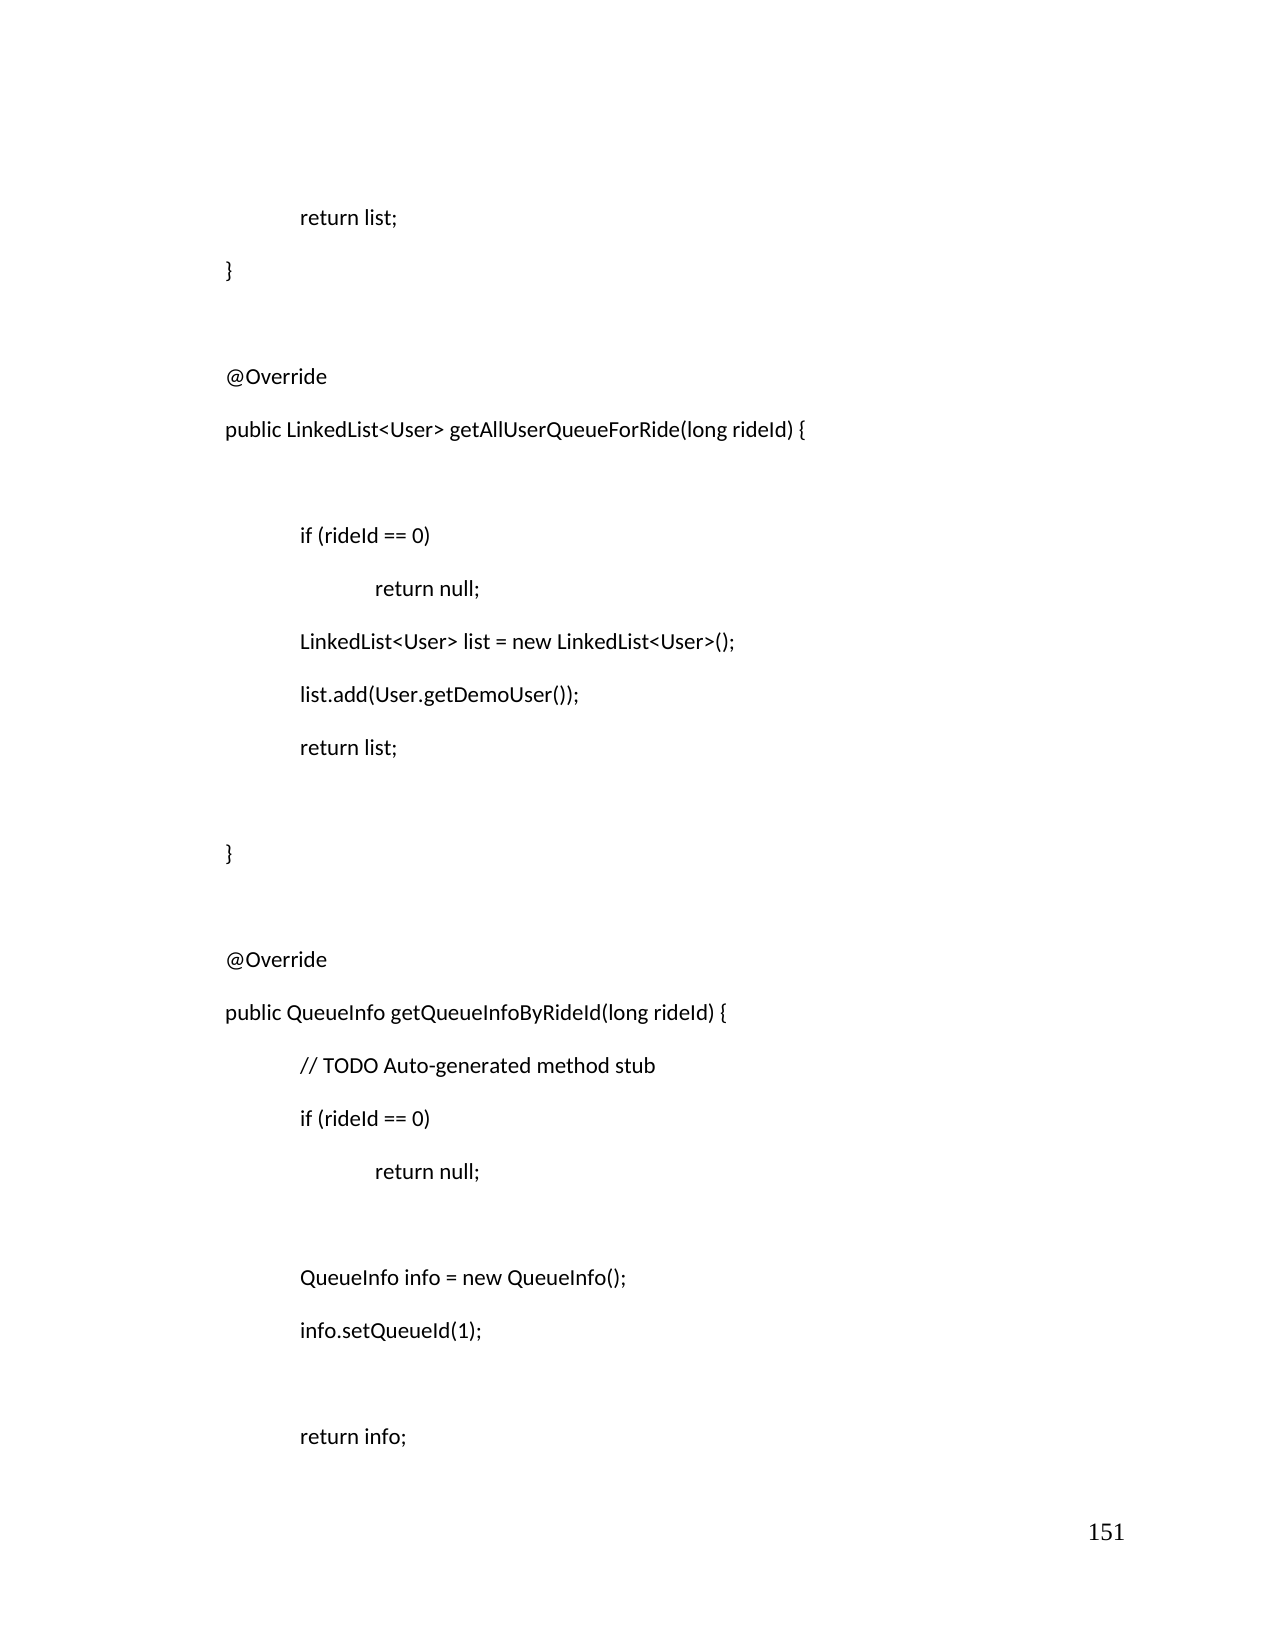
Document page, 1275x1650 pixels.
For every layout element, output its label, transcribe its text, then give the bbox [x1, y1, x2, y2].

text } [150, 839, 1125, 867]
text if (rideId == 0) [150, 1104, 1125, 1132]
text return null; [150, 1157, 1125, 1185]
text LinkedList<User> list = new LinkedList<User>(); [150, 627, 1125, 655]
text if (rideId == 0) [150, 521, 1125, 549]
text QueueInfo info = new QueueInfo(); [150, 1263, 1125, 1291]
text list.add(User.getDemoUser()); [150, 680, 1125, 708]
text @Override [150, 362, 1125, 390]
text public QueueInfo getQueueInfoByRideId(long rideId) { [150, 998, 1125, 1026]
text return list; [150, 733, 1125, 761]
text return list; [150, 203, 1125, 231]
text return info; [150, 1422, 1125, 1451]
text @Override [150, 945, 1125, 973]
text } [150, 256, 1125, 284]
text public LinkedList<User> getAllUserQueueForRide(long rideId) { [150, 415, 1125, 443]
text info.setQueueId(1); [150, 1316, 1125, 1344]
text // TODO Auto-generated method stub [150, 1051, 1125, 1079]
text return null; [150, 574, 1125, 602]
